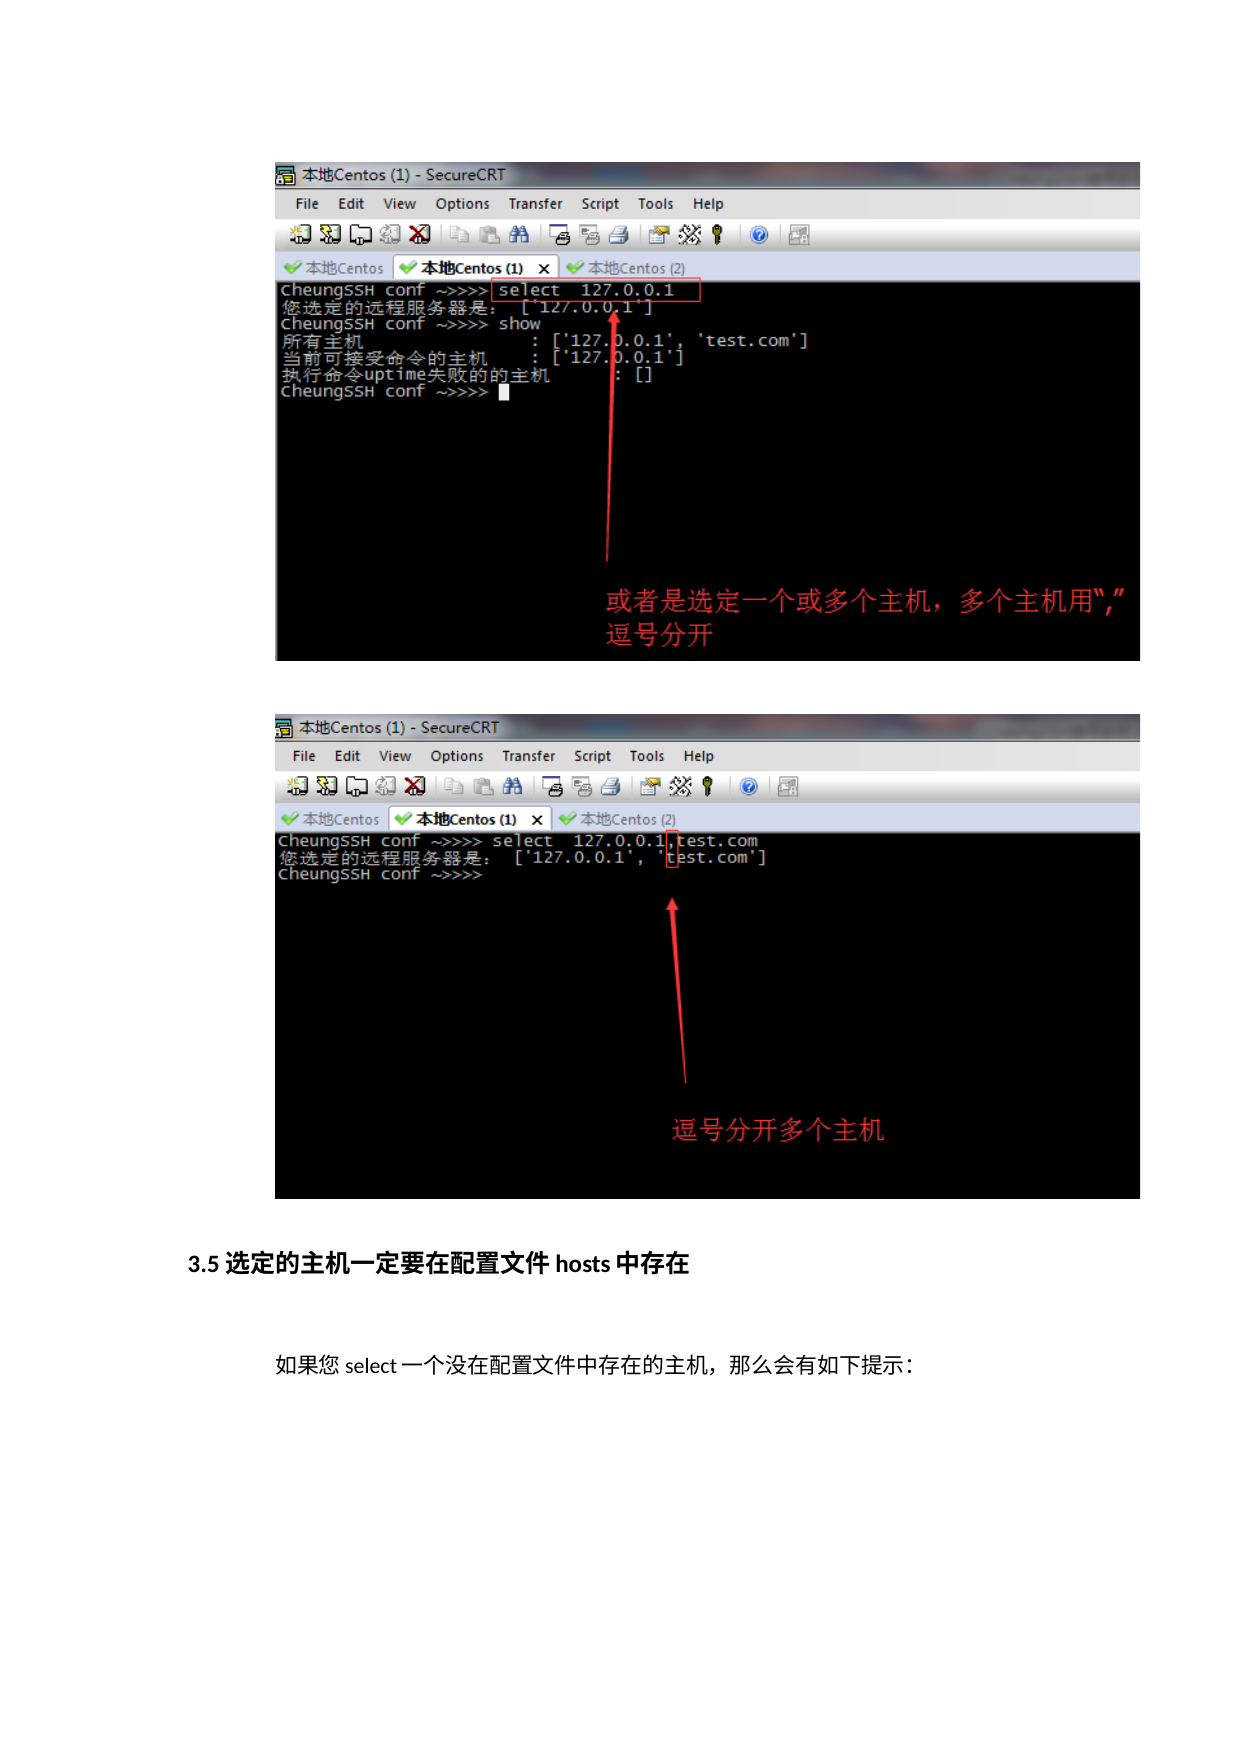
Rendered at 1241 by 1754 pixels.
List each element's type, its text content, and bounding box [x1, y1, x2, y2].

text 如果您select一个没在配置文件中存在的主机，那么会有如下提示： [187, 1348, 1053, 1380]
picture [275, 162, 1141, 661]
subtitle 3.5 选定的主机一定要在配置文件hosts中存在 [187, 1229, 1053, 1294]
picture [275, 714, 1141, 1199]
